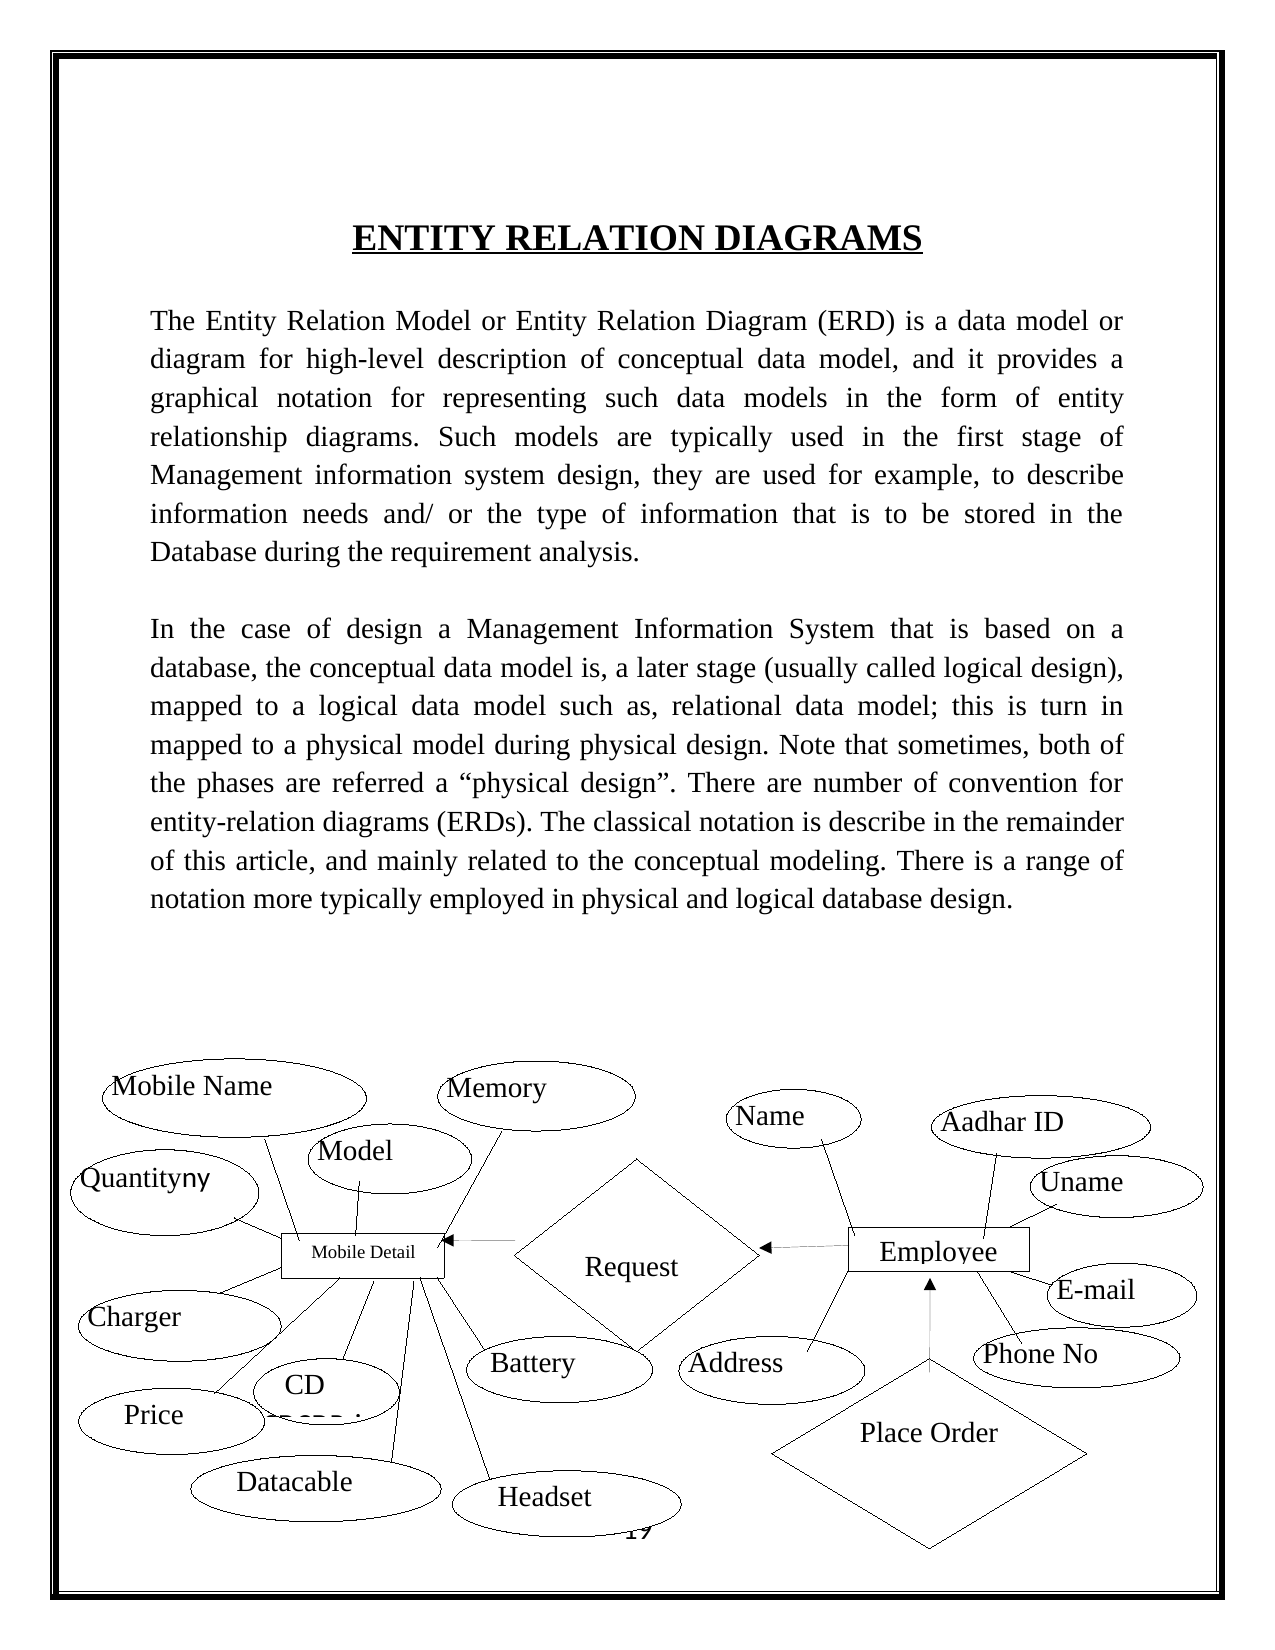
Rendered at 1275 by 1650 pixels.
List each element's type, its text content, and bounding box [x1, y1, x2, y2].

text ENTITY RELATION DIAGRAMS [150, 215, 1125, 258]
text In the case of design a Management Information System that is based on a database, the conceptual data model is, a later stage (usually called logical design), mapped to a logical data model such as, relational data model; this is turn in mapped to a physical model during physical design. Note that sometimes, both of the phases are referred a “physical design”. There are number of convention for entity-relation diagrams (ERDs). The classical notation is describe in the remainder of this article, and mainly related to the conceptual modeling. There is a range of notation more typically employed in physical and logical database design. [150, 611, 1125, 915]
text The Entity Relation Model or Entity Relation Diagram (ERD) is a data model or diagram for high-level description of conceptual data model, and it provides a graphical notation for representing such data models in the form of entity relationship diagrams. Such models are typically used in the first stage of Management information system design, they are used for example, to describe information needs and/ or the type of information that is to be stored in the Database during the requirement analysis. [150, 303, 1125, 568]
